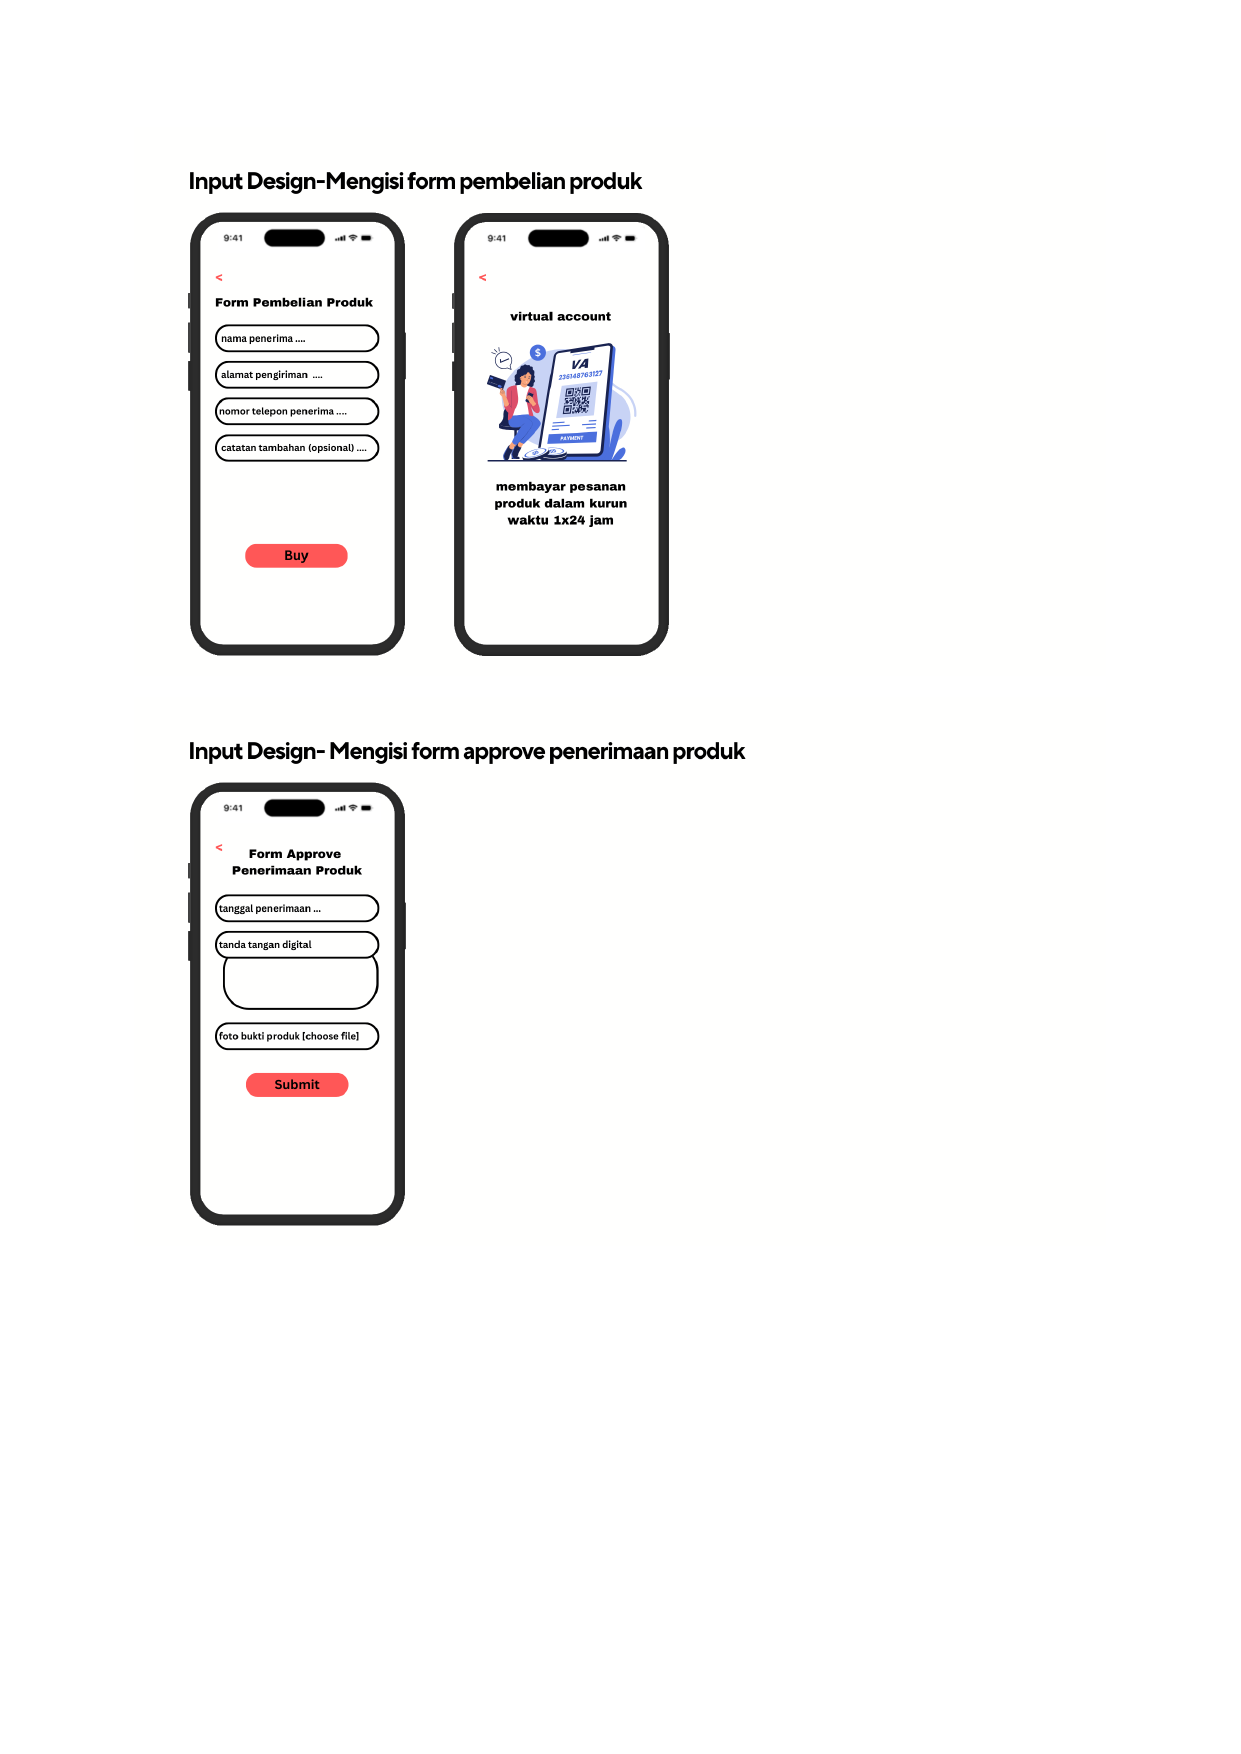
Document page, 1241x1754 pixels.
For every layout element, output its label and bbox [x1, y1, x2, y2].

picture [133, 127, 1107, 676]
picture [133, 697, 1107, 1246]
